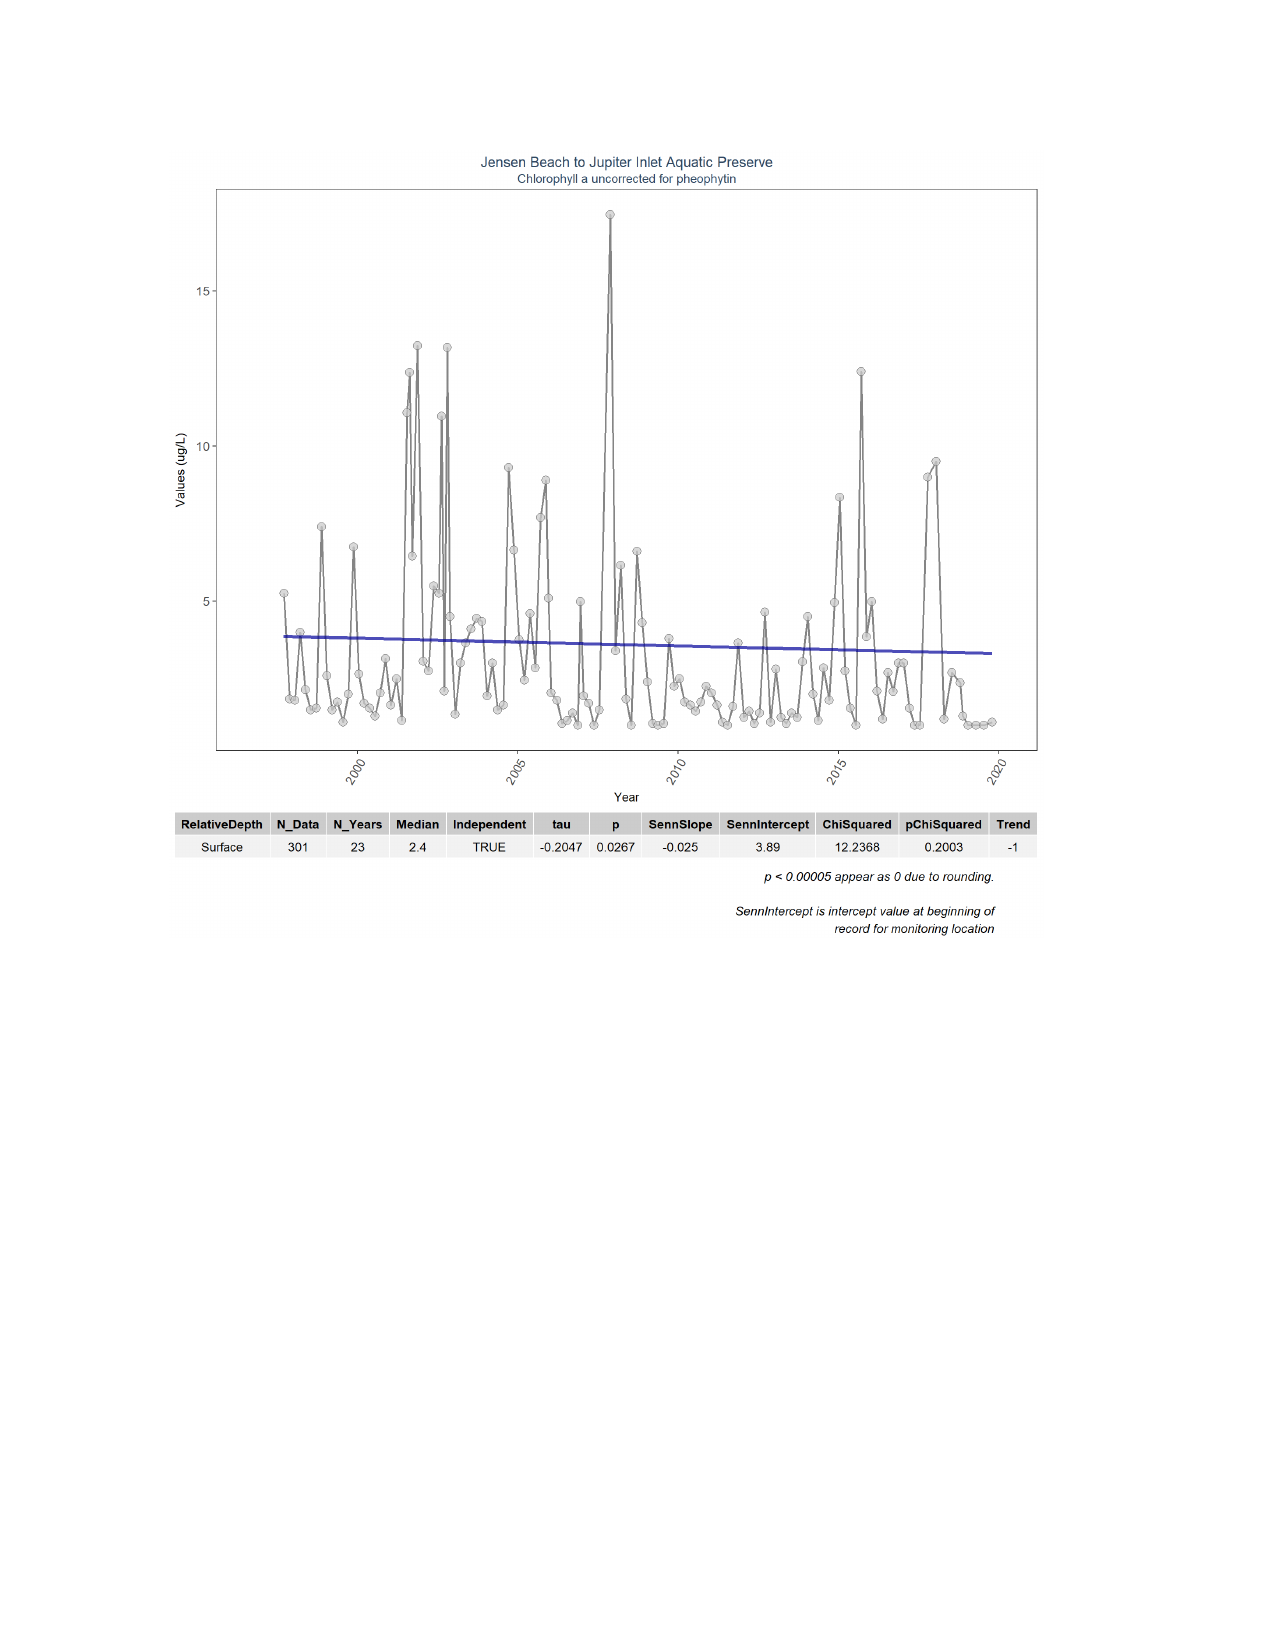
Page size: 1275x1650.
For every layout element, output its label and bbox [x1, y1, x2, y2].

picture [168, 150, 1044, 938]
